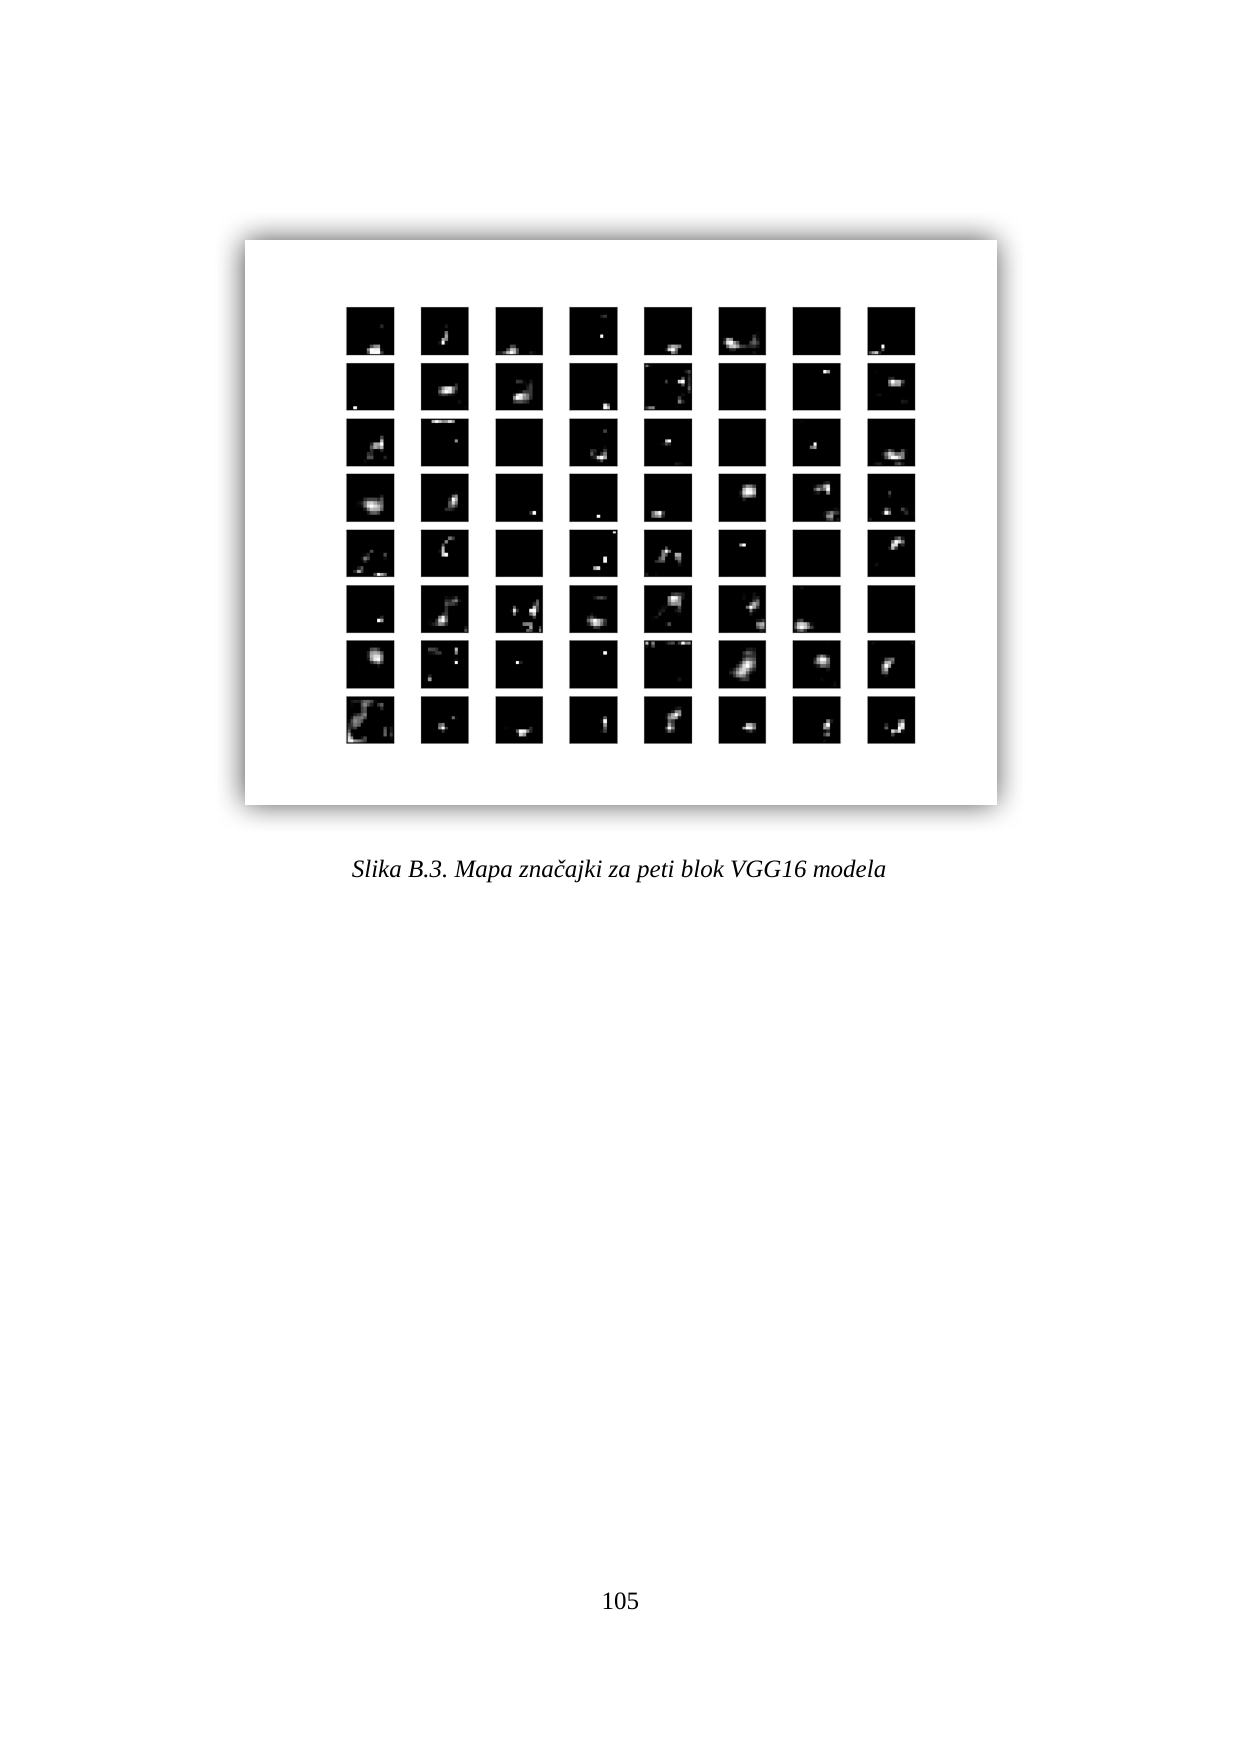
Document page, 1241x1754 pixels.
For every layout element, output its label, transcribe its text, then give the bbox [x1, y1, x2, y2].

picture [245, 240, 997, 805]
text Slika B.3. Mapa značajki za peti blok VGG16 modela [150, 854, 1090, 883]
